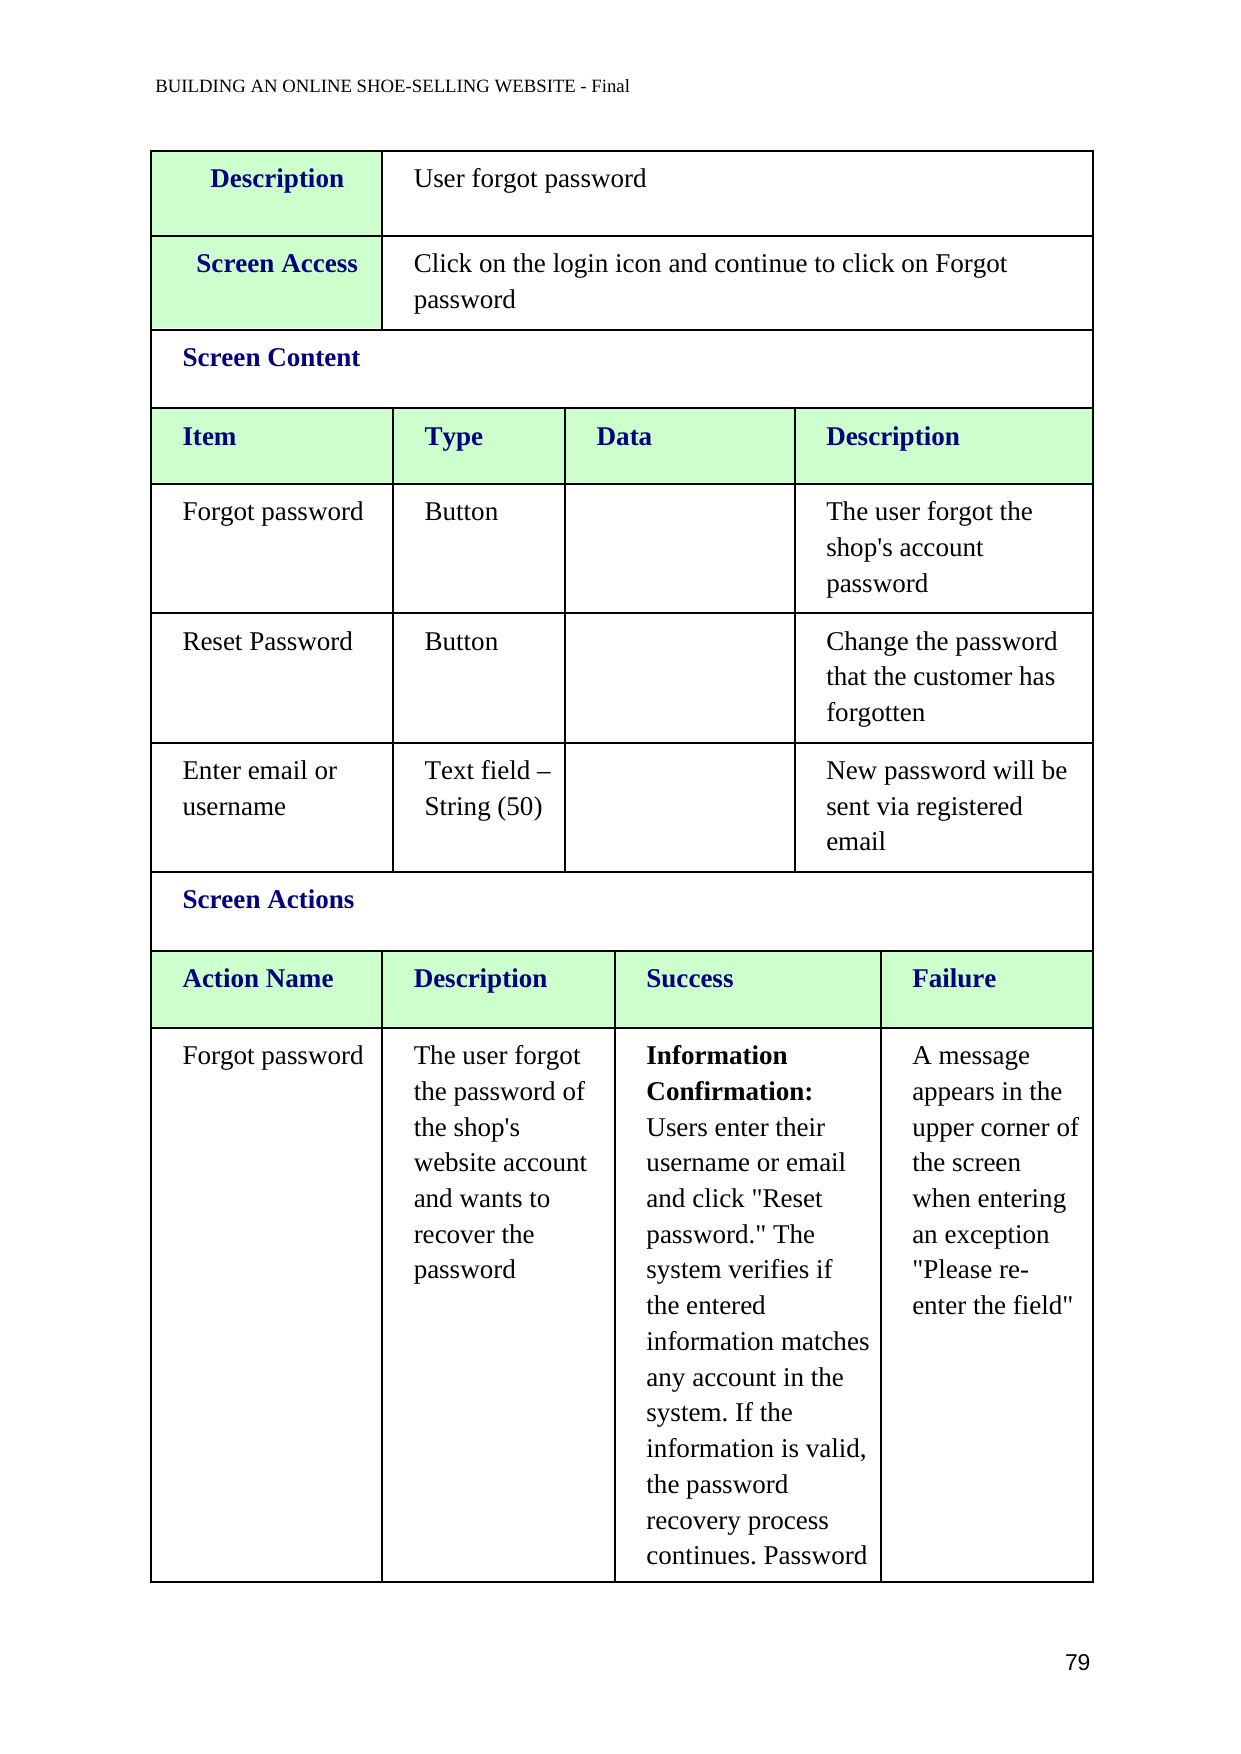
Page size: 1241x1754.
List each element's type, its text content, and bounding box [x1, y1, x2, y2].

table_cell Failure [882, 952, 1092, 1027]
table_cell New password will be sent via registered email [796, 744, 1092, 871]
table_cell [383, 1029, 614, 1581]
table_cell Action Name [152, 952, 381, 1027]
table_cell Screen Content [152, 331, 1092, 407]
table_cell Click on the login icon and continue to click on Forgot password [383, 237, 1092, 328]
table_cell Item [152, 409, 392, 483]
table_cell Button [394, 485, 564, 612]
table_cell User forgot password [383, 152, 1092, 235]
table_cell Description [383, 952, 614, 1027]
table_cell Forgot password [152, 485, 392, 612]
table_cell Forgot password [152, 1029, 381, 1581]
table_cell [882, 1029, 1092, 1581]
table_cell Button [394, 614, 564, 742]
table_cell Reset Password [152, 614, 392, 742]
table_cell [616, 1029, 880, 1581]
table_cell [566, 485, 794, 612]
table_cell The user forgot the shop's account password [796, 485, 1092, 612]
table_cell Text field – String (50) [394, 744, 564, 871]
table_cell Success [616, 952, 880, 1027]
table_cell [566, 614, 794, 742]
table_cell Type [394, 409, 564, 483]
table_cell Change the password that the customer has forgotten [796, 614, 1092, 742]
table_cell Description [796, 409, 1092, 483]
table_cell Data [566, 409, 794, 483]
table_cell Enter email or username [152, 744, 392, 871]
table_cell Screen Actions [152, 873, 1092, 950]
table_cell Description [152, 152, 381, 235]
table_cell [566, 744, 794, 871]
table_cell Screen Access [152, 237, 381, 328]
